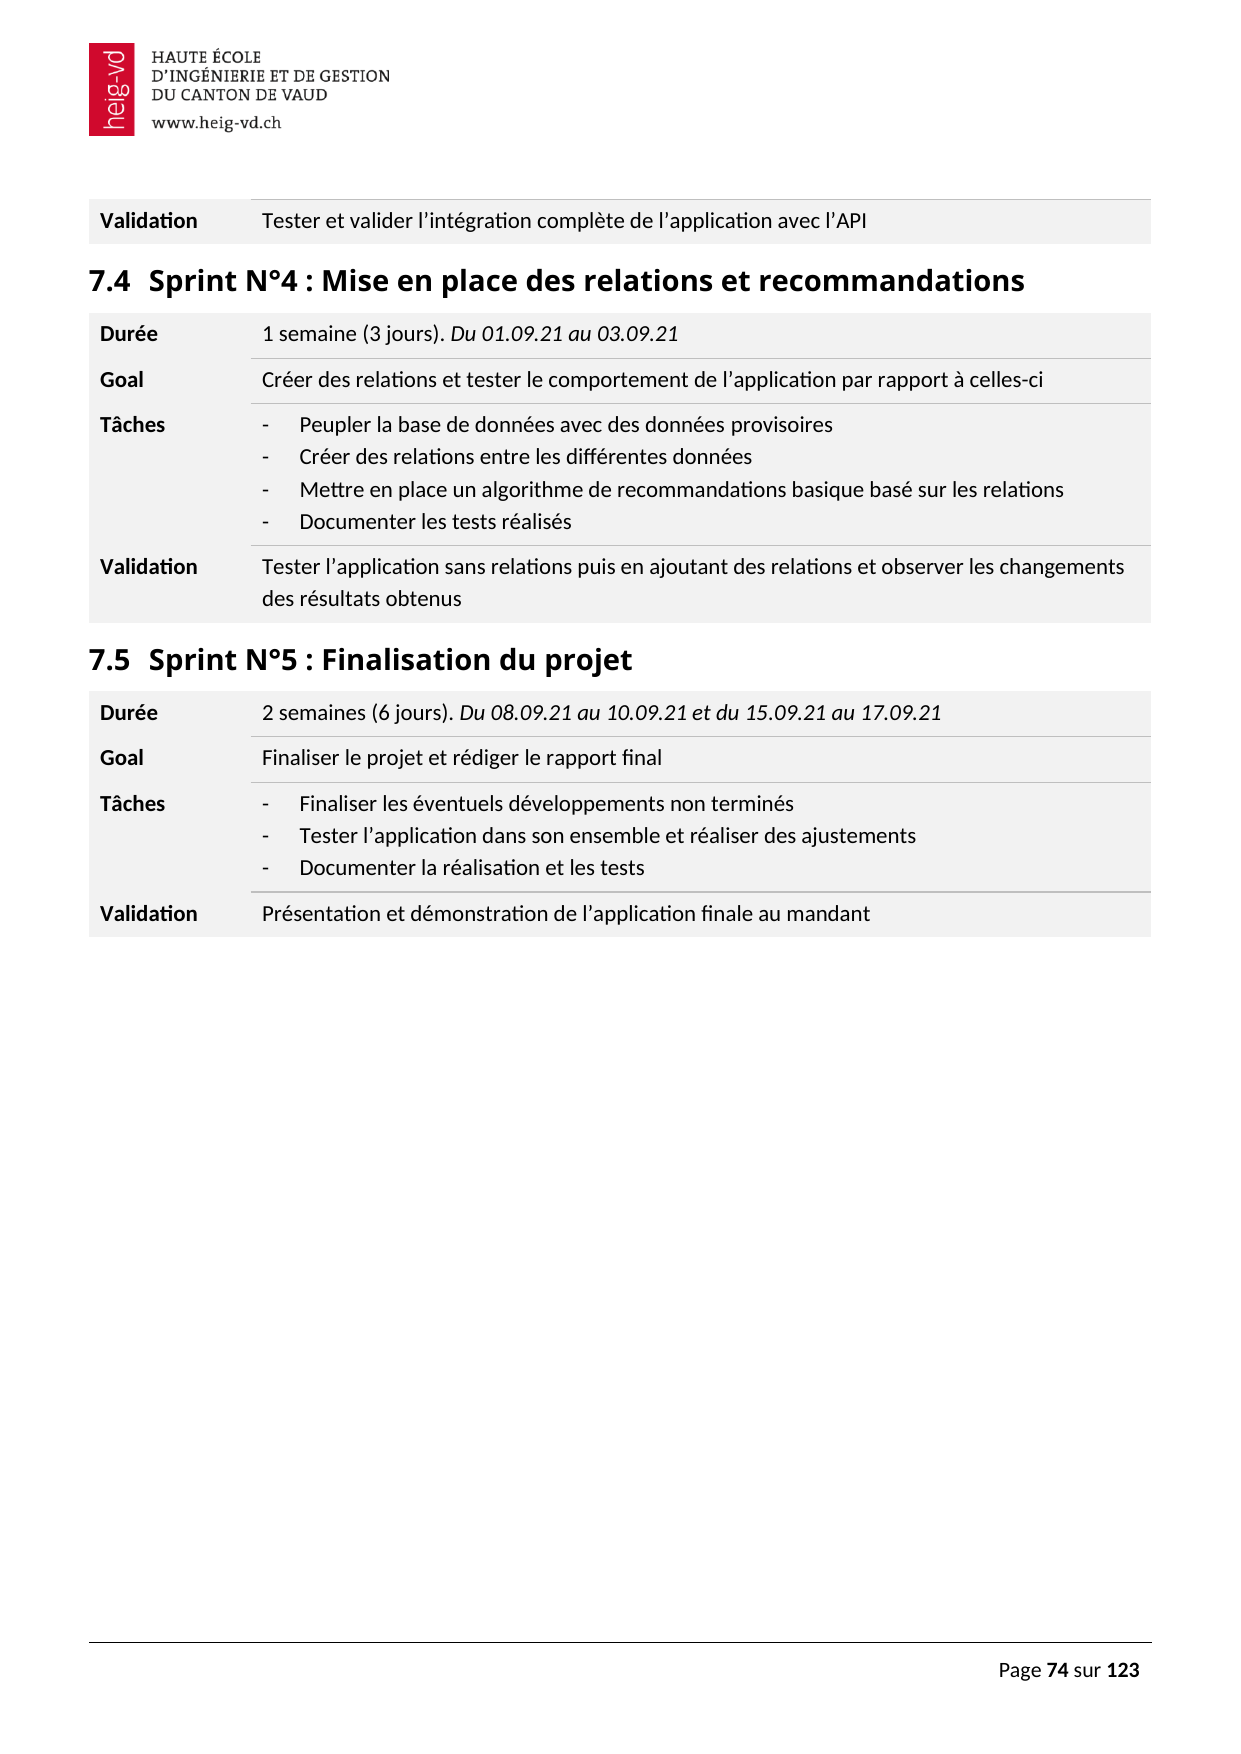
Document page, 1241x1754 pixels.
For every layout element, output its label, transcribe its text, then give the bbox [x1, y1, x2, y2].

table_cell Goal [89, 358, 251, 403]
table_header Durée [89, 691, 251, 736]
table_header 1 semaine (3 jours). Du 01.09.21 au 03.09.21 [251, 313, 1151, 358]
table_cell Présentation et démonstration de l’application finale au mandant [251, 893, 1151, 937]
table_cell Validation [89, 545, 251, 623]
table_cell Tâches [89, 782, 251, 891]
picture [89, 43, 389, 136]
table_cell Validation [89, 891, 251, 937]
table_cell Créer des relations et tester le comportement de l’application par rapport à celles-ci [251, 359, 1151, 403]
subtitle Sprint N°5 : Finalisation du projet [89, 639, 1152, 679]
table_header 2 semaines (6 jours). Du 08.09.21 au 10.09.21 et du 15.09.21 au 17.09.21 [251, 691, 1151, 736]
table_header Durée [89, 313, 251, 358]
table_cell Validation [89, 199, 251, 244]
table_cell Tâches [89, 403, 251, 545]
table_cell Goal [89, 736, 251, 782]
table_cell Peupler la base de données avec des données provisoires Créer des relations entre les différentes données Mettre en place un algorithme de recommandations basique basé sur les relations Documenter les tests réalisés [251, 404, 1151, 545]
table_cell Tester et valider l’intégration complète de l’application avec l’API [251, 200, 1151, 244]
subtitle Sprint N°4 : Mise en place des relations et recommandations [89, 261, 1152, 300]
table_cell Finaliser les éventuels développements non terminés Tester l’application dans son ensemble et réaliser des ajustements Documenter la réalisation et les tests [251, 783, 1151, 891]
table_cell Finaliser le projet et rédiger le rapport final [251, 737, 1151, 782]
table_cell Tester l’application sans relations puis en ajoutant des relations et observer les changements des résultats obtenus [251, 546, 1151, 623]
